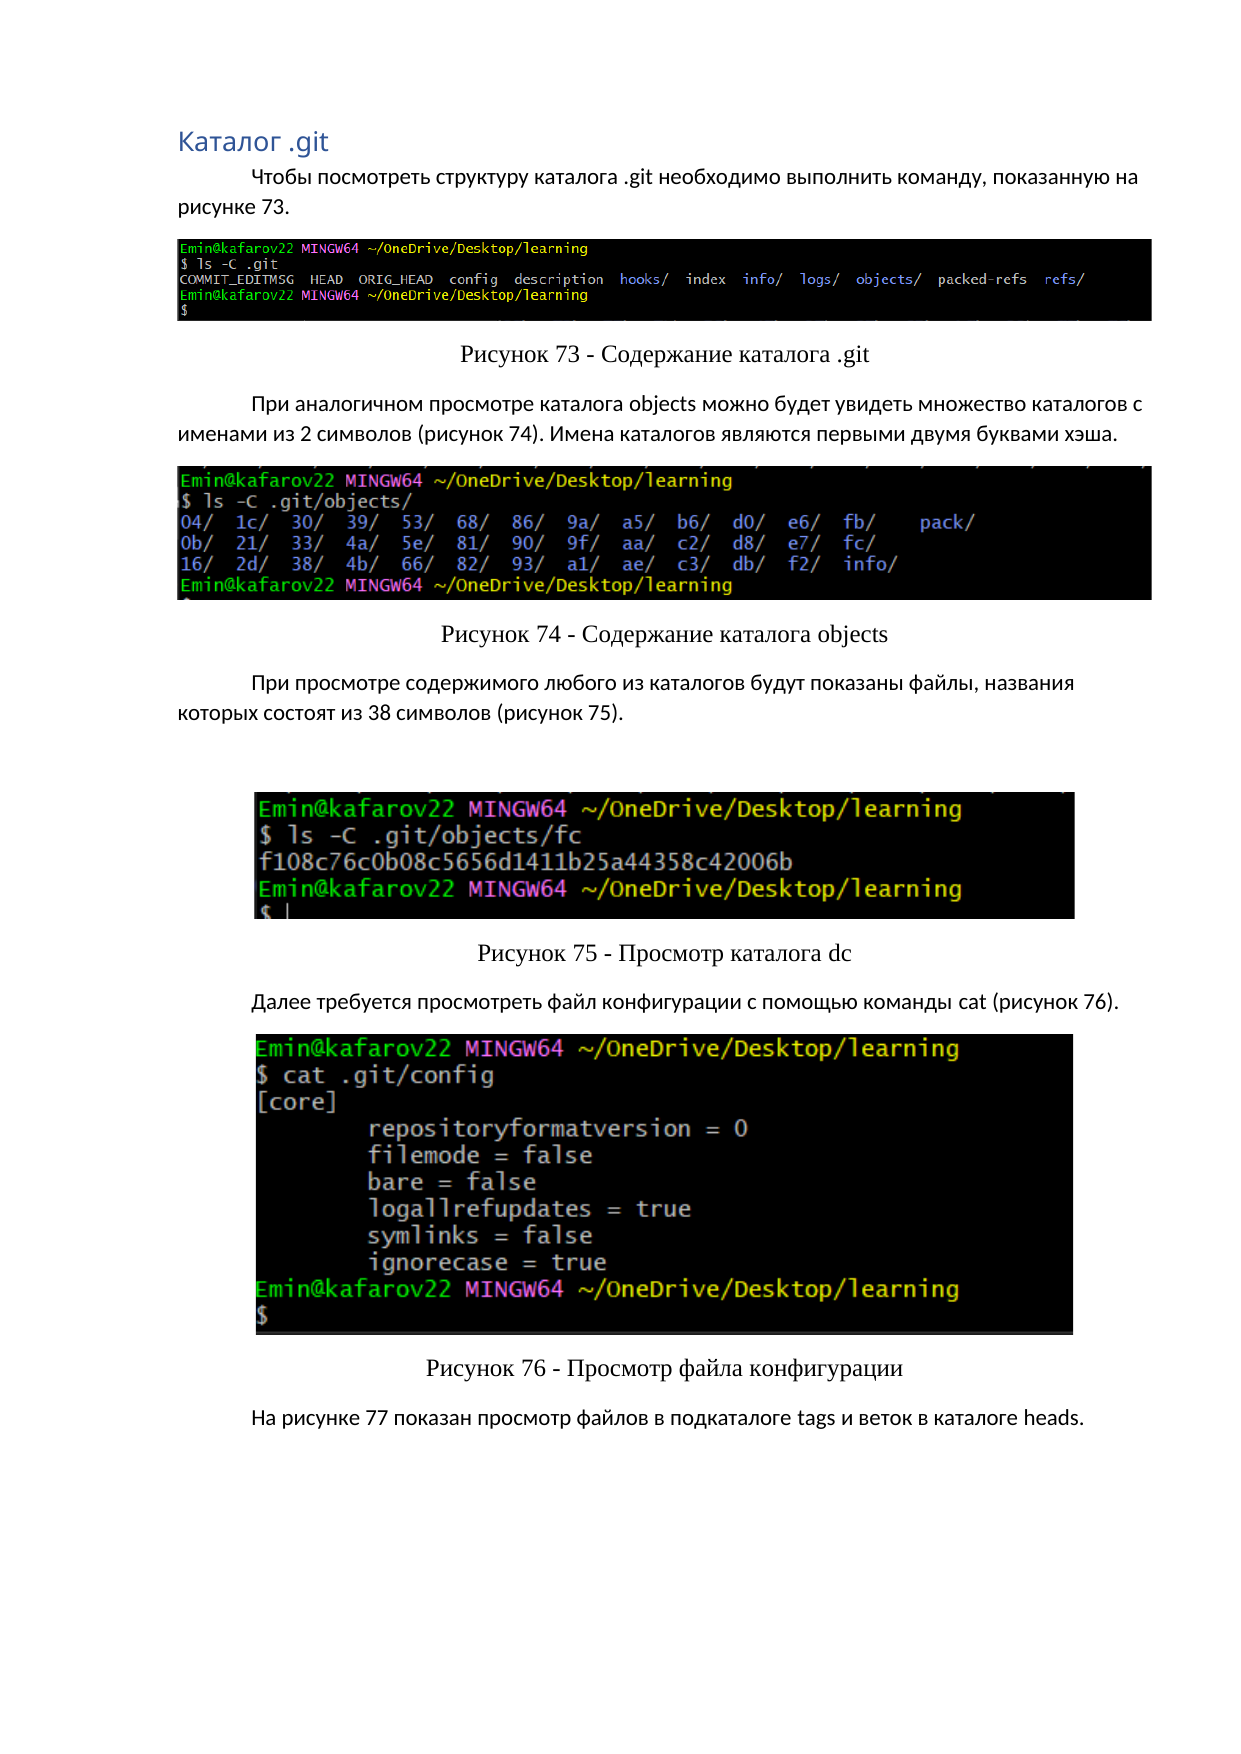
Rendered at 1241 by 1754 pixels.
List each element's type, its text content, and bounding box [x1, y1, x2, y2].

picture [255, 1034, 1074, 1335]
text При просмотре содержимого любого из каталогов будут показаны файлы, названия которых состоят из 38 символов (рисунок 75). [177, 668, 1152, 726]
text Чтобы посмотреть структуру каталога .git необходимо выполнить команду, показанную на рисунке 73. [177, 162, 1152, 220]
text Рисунок 74 - Содержание каталога objects [177, 619, 1152, 647]
text При аналогичном просмотре каталога objects можно будет увидеть множество каталогов с именами из 2 символов (рисунок 74). Имена каталогов являются первыми двумя буквами хэша. [177, 389, 1152, 447]
picture [177, 239, 1152, 321]
text Рисунок 73 - Содержание каталога .git [177, 339, 1152, 368]
text Далее требуется просмотреть файл конфигурации с помощью команды cat (рисунок 76). [177, 987, 1152, 1015]
text На рисунке 77 показан просмотр файлов в подкаталоге tags и веток в каталоге heads. [177, 1403, 1152, 1431]
subtitle Каталог .git [177, 122, 1152, 159]
picture [254, 792, 1075, 919]
text Рисунок 76 - Просмотр файла конфигурации [177, 1353, 1152, 1382]
text Рисунок 75 - Просмотр каталога dc [177, 938, 1152, 966]
picture [177, 466, 1152, 600]
